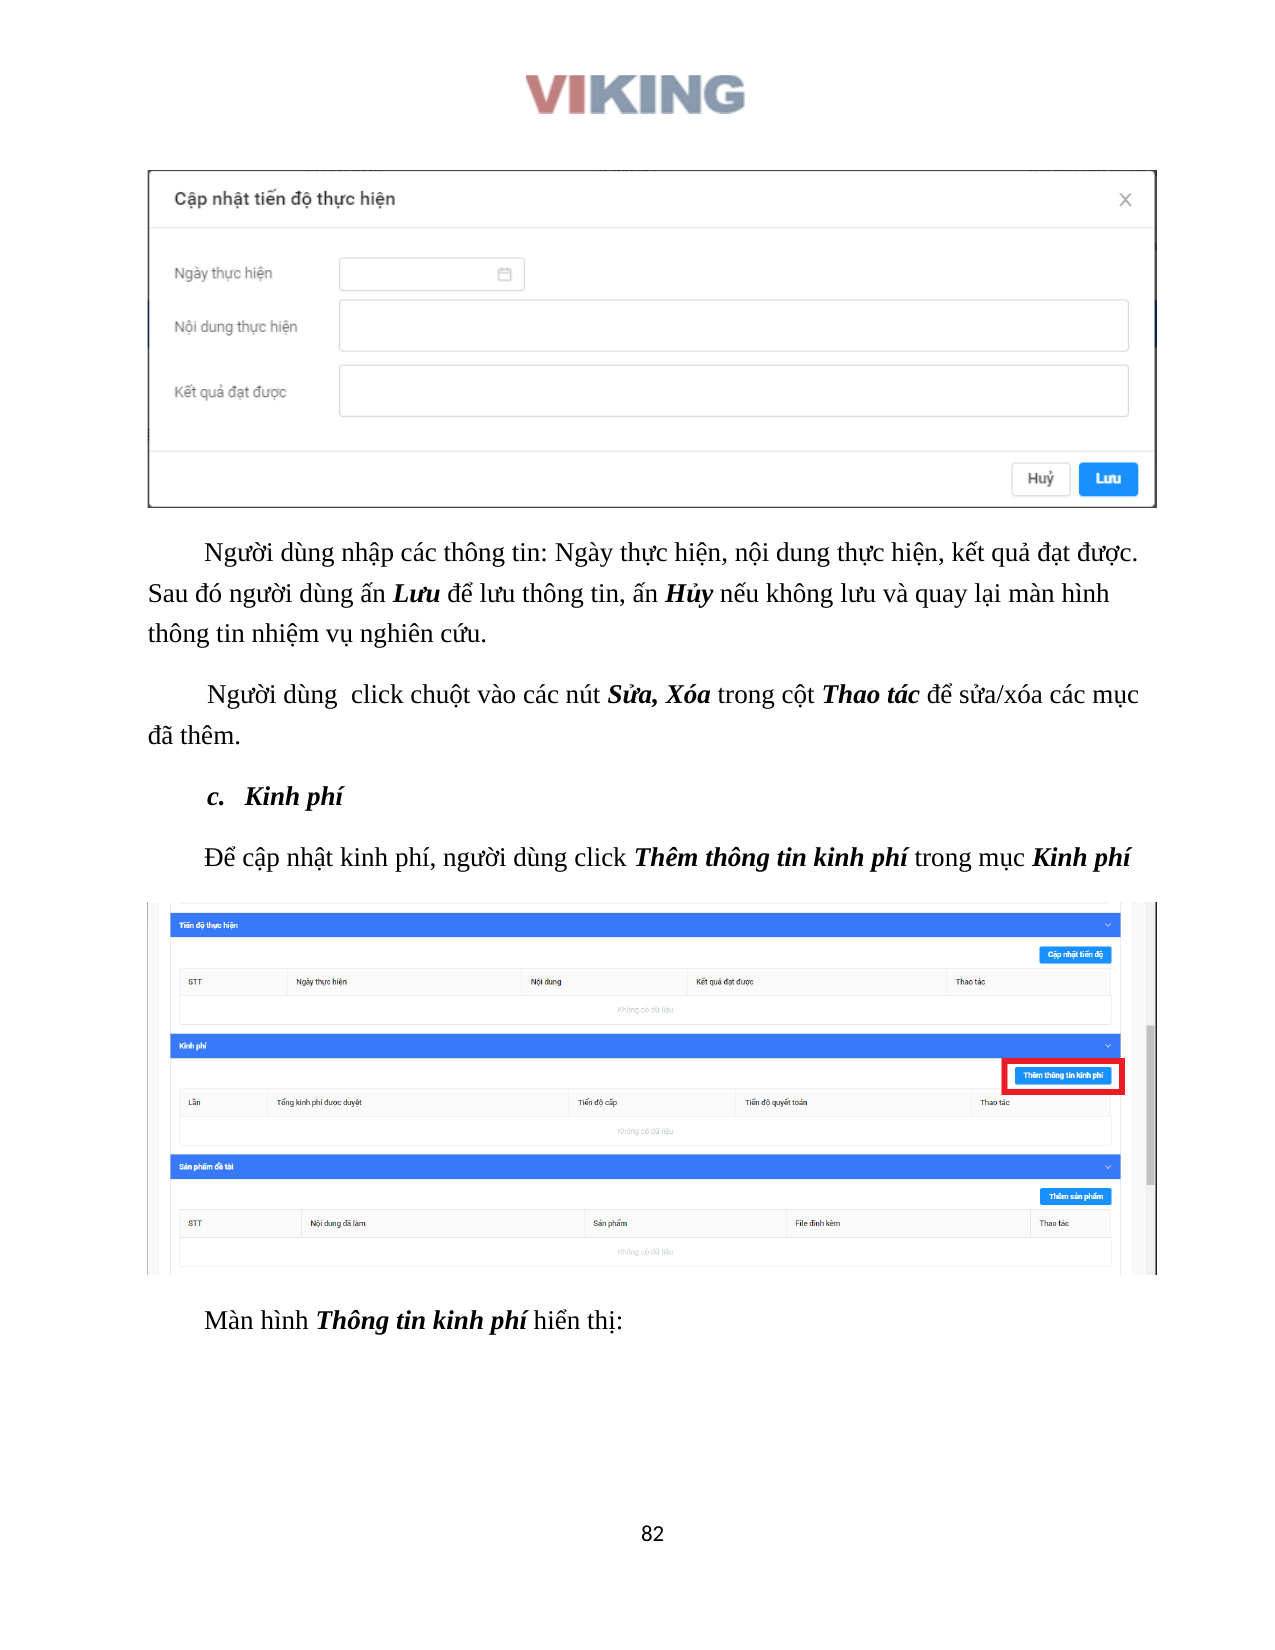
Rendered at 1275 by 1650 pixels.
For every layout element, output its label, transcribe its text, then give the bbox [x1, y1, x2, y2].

list Kinh phí [207, 780, 1157, 811]
text Màn hình Thông tin kinh phí hiển thị: [148, 1304, 1157, 1335]
text Để cập nhật kinh phí, người dùng click Thêm thông tin kinh phí trong mục Kinh phí [148, 841, 1157, 873]
picture [147, 170, 1157, 508]
text Người dùng nhập các thông tin: Ngày thực hiện, nội dung thực hiện, kết quả đạt được. Sau đó người dùng ấn Lưu để lưu thông tin, ấn Hủy nếu không lưu và quay lại màn hình thông tin nhiệm vụ nghiên cứu. [148, 536, 1157, 648]
picture [525, 75, 745, 114]
text Người dùng click chuột vào các nút Sửa, Xóa trong cột Thao tác để sửa/xóa các mục đã thêm. [148, 678, 1157, 750]
picture [147, 902, 1157, 1275]
